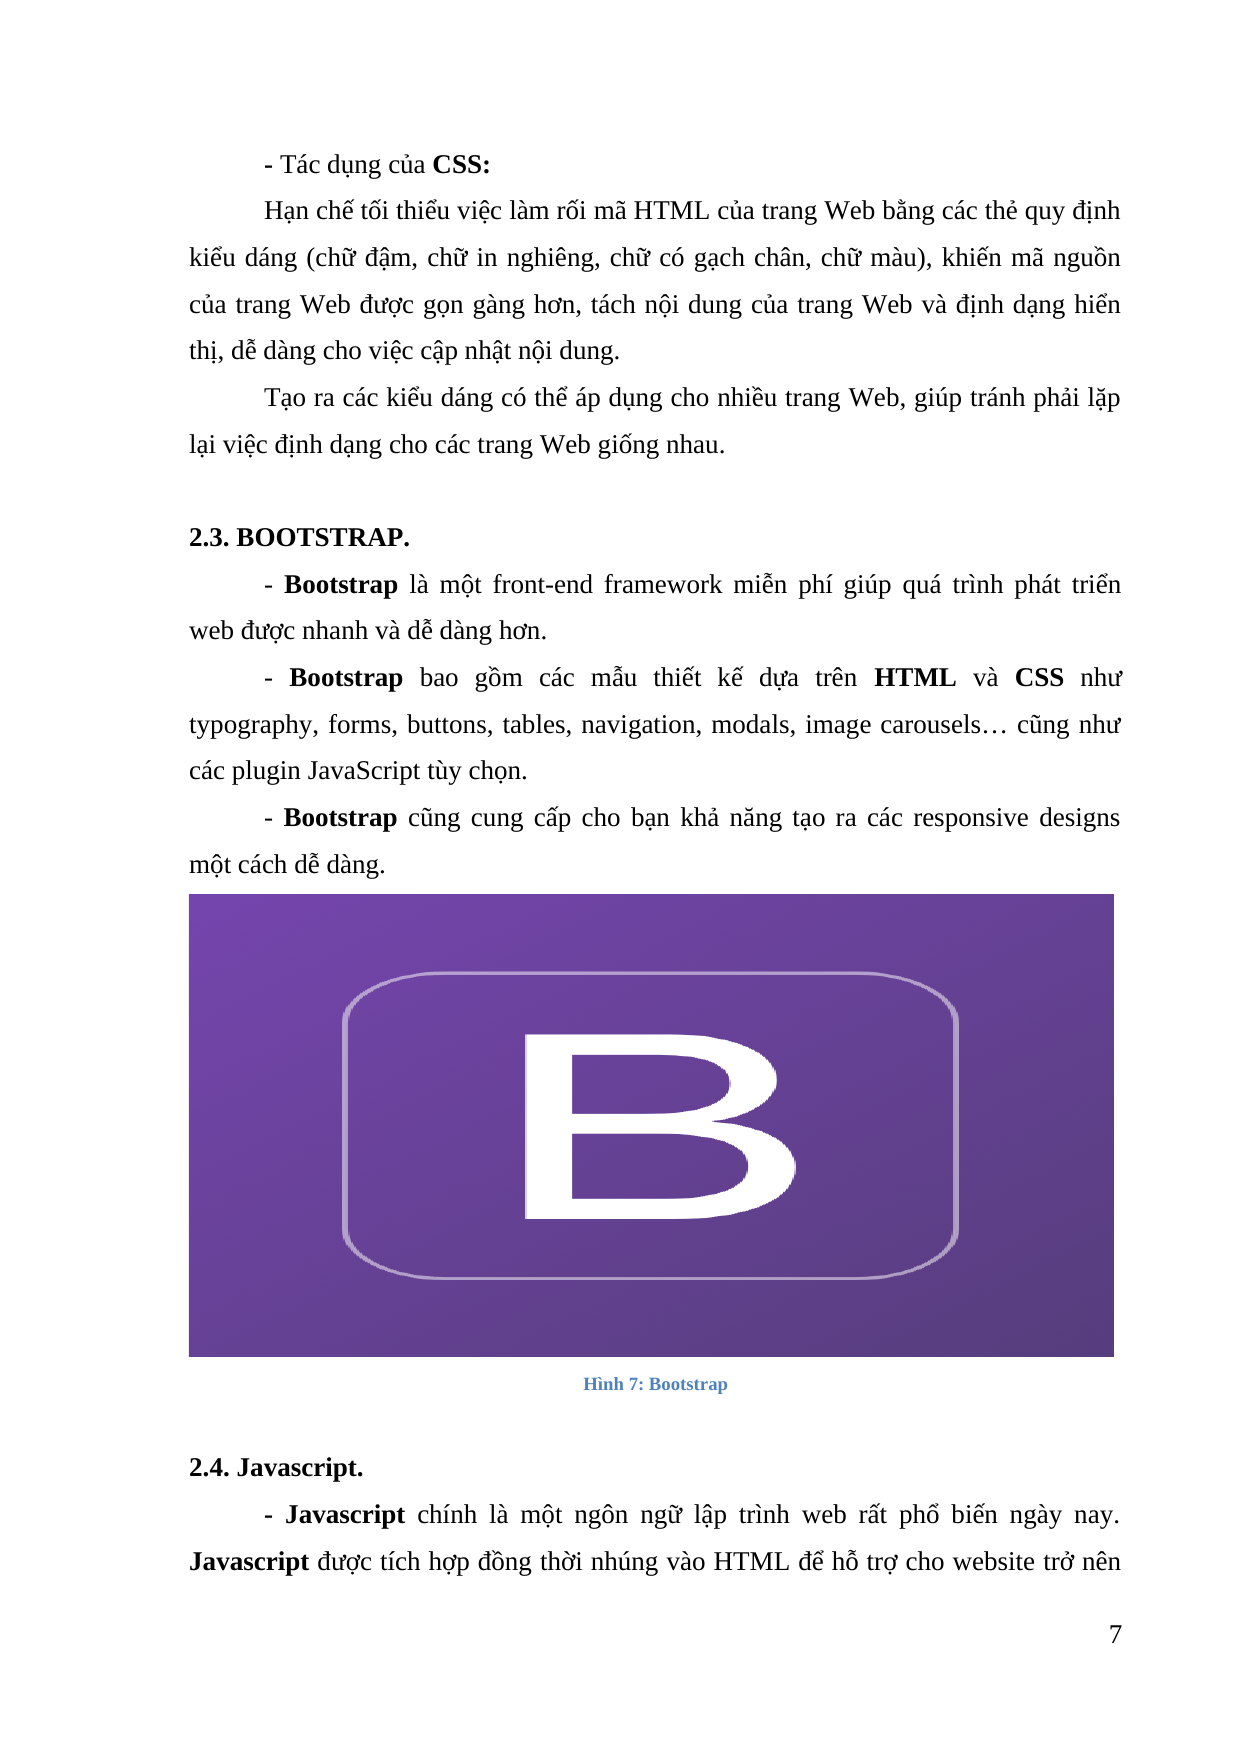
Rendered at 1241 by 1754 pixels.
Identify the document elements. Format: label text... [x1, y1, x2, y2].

text - Tác dụng của CSS: [189, 148, 1122, 179]
picture [188, 894, 1114, 1357]
text - Bootstrap là một front-end framework miễn phí giúp quá trình phát triển web được nhanh và dễ dàng hơn. [189, 568, 1122, 646]
text - Bootstrap cũng cung cấp cho bạn khả năng tạo ra các responsive designs một cách dễ dàng. [189, 801, 1122, 879]
text Hạn chế tối thiểu việc làm rối mã HTML của trang Web bằng các thẻ quy định kiểu dáng (chữ đậm, chữ in nghiêng, chữ có gạch chân, chữ màu), khiến mã nguồn của trang Web được gọn gàng hơn, tách nội dung của trang Web và định dạng hiển thị, dễ dàng cho việc cập nhật nội dung. [189, 194, 1122, 366]
text 2.3. BOOTSTRAP. [189, 521, 1122, 552]
text Tạo ra các kiểu dáng có thể áp dụng cho nhiều trang Web, giúp tránh phải lặp lại việc định dạng cho các trang Web giống nhau. [189, 381, 1122, 459]
text Hình 7: Bootstrap [189, 1372, 1122, 1394]
text - Bootstrap bao gồm các mẫu thiết kế dựa trên HTML và CSS như typography, forms, buttons, tables, navigation, modals, image carousels… cũng như các plugin JavaScript tùy chọn. [189, 661, 1122, 786]
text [189, 1498, 1122, 1576]
text 2.4. Javascript. [189, 1451, 1122, 1482]
